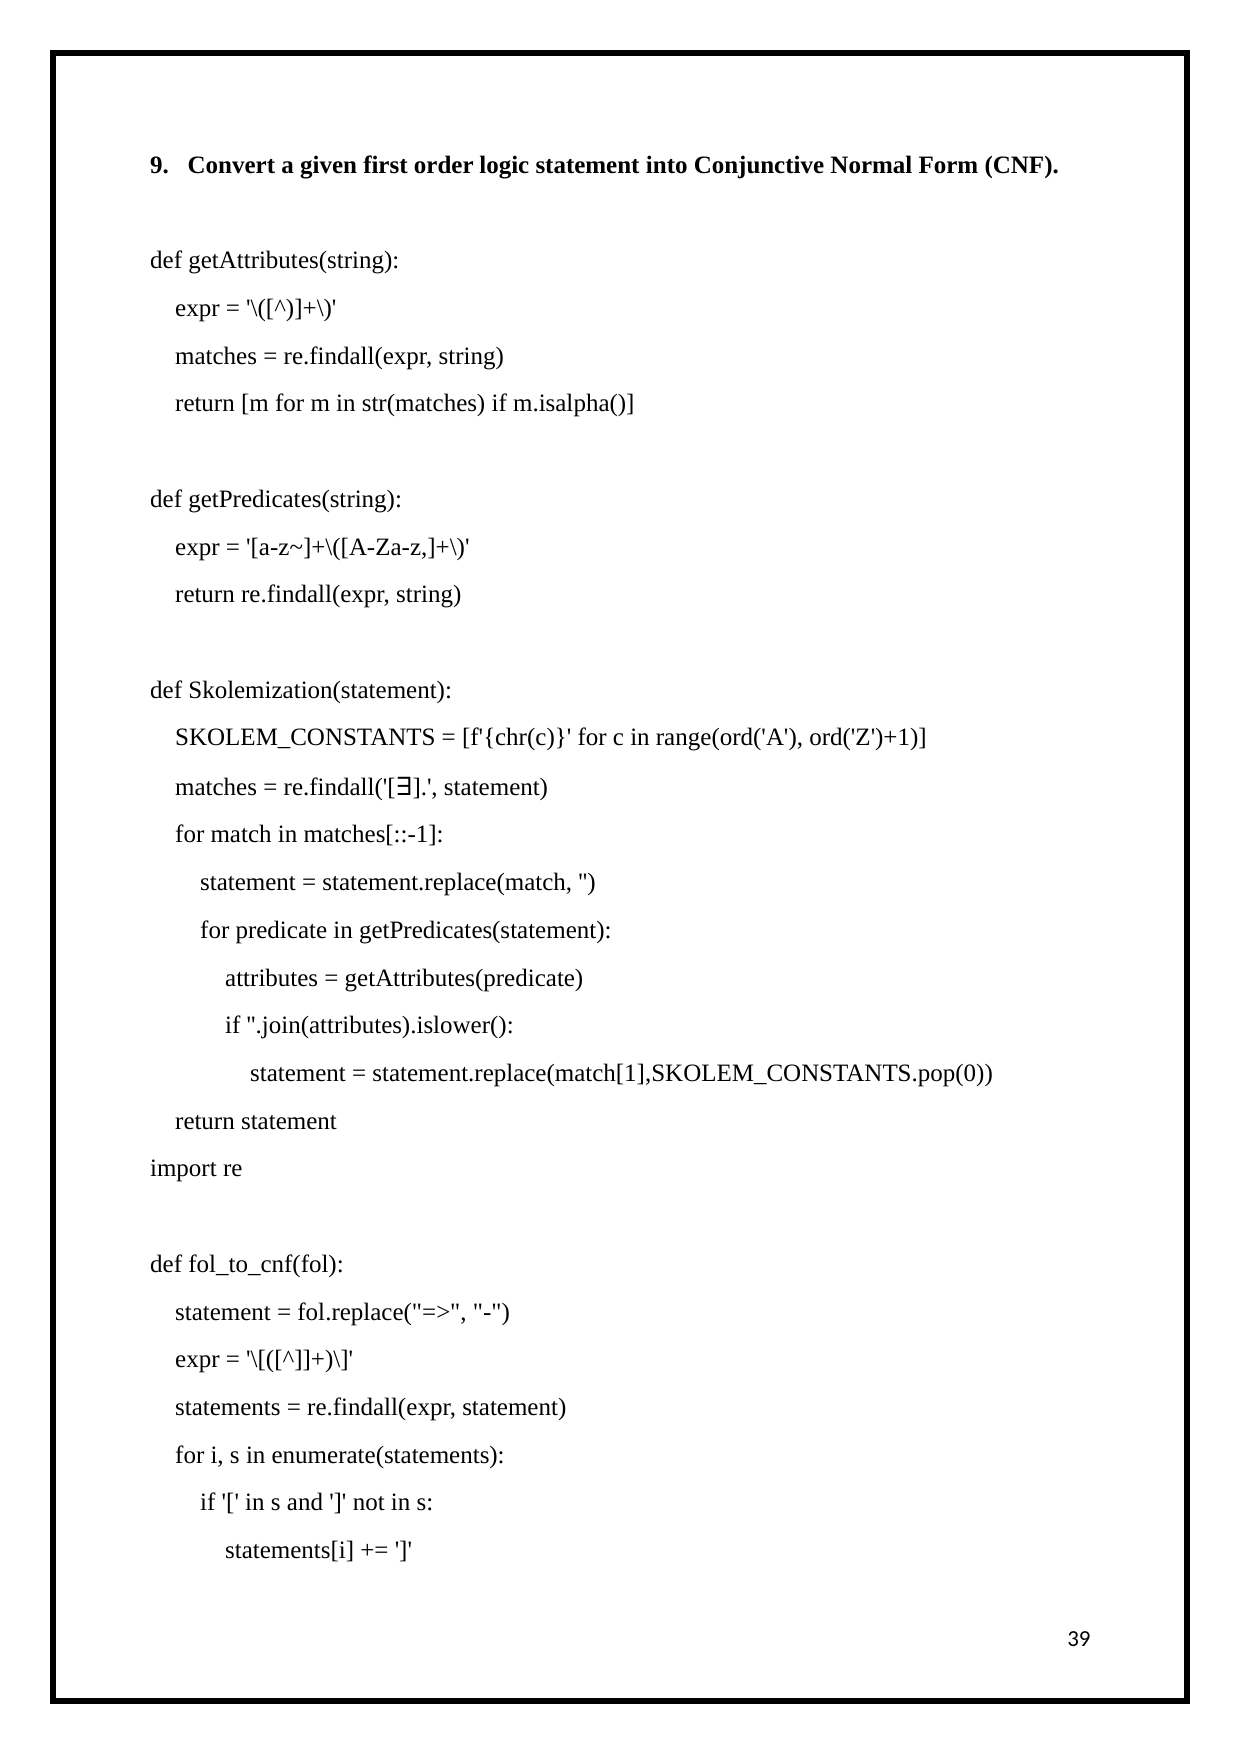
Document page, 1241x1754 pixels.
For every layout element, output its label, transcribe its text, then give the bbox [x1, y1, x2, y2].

text for i, s in enumerate(statements): [150, 1440, 1090, 1468]
text return [m for m in str(matches) if m.isalpha()] [150, 388, 1090, 417]
text matches = re.findall('[∃].', statement) [150, 770, 1090, 800]
text return re.findall(expr, string) [150, 579, 1090, 608]
text attributes = getAttributes(predicate) [150, 963, 1090, 991]
text return statement [150, 1106, 1090, 1134]
text statements = re.findall(expr, statement) [150, 1392, 1090, 1421]
text def fol_to_cnf(fol): [150, 1249, 1090, 1278]
text SKOLEM_CONSTANTS = [f'{chr(c)}' for c in range(ord('A'), ord('Z')+1)] [150, 722, 1090, 751]
text statements[i] += ']' [150, 1535, 1090, 1564]
text expr = '\([^)]+\)' [150, 293, 1090, 322]
text expr = '[a-z~]+\([A-Za-z,]+\)' [150, 532, 1090, 560]
text if '[' in s and ']' not in s: [150, 1487, 1090, 1516]
text for match in matches[::-1]: [150, 819, 1090, 848]
text def getAttributes(string): [150, 245, 1090, 274]
text def getPredicates(string): [150, 484, 1090, 513]
text import re [150, 1153, 1090, 1182]
text matches = re.findall(expr, string) [150, 341, 1090, 369]
list Convert a given first order logic statement into Conjunctive Normal Form (CNF). [150, 150, 1090, 179]
text def Skolemization(statement): [150, 675, 1090, 703]
text if ''.join(attributes).islower(): [150, 1010, 1090, 1039]
text expr = '\[([^]]+)\]' [150, 1344, 1090, 1373]
text statement = statement.replace(match, '') [150, 867, 1090, 896]
text statement = fol.replace("=>", "-") [150, 1297, 1090, 1325]
text statement = statement.replace(match[1],SKOLEM_CONSTANTS.pop(0)) [150, 1058, 1090, 1087]
text for predicate in getPredicates(statement): [150, 915, 1090, 944]
